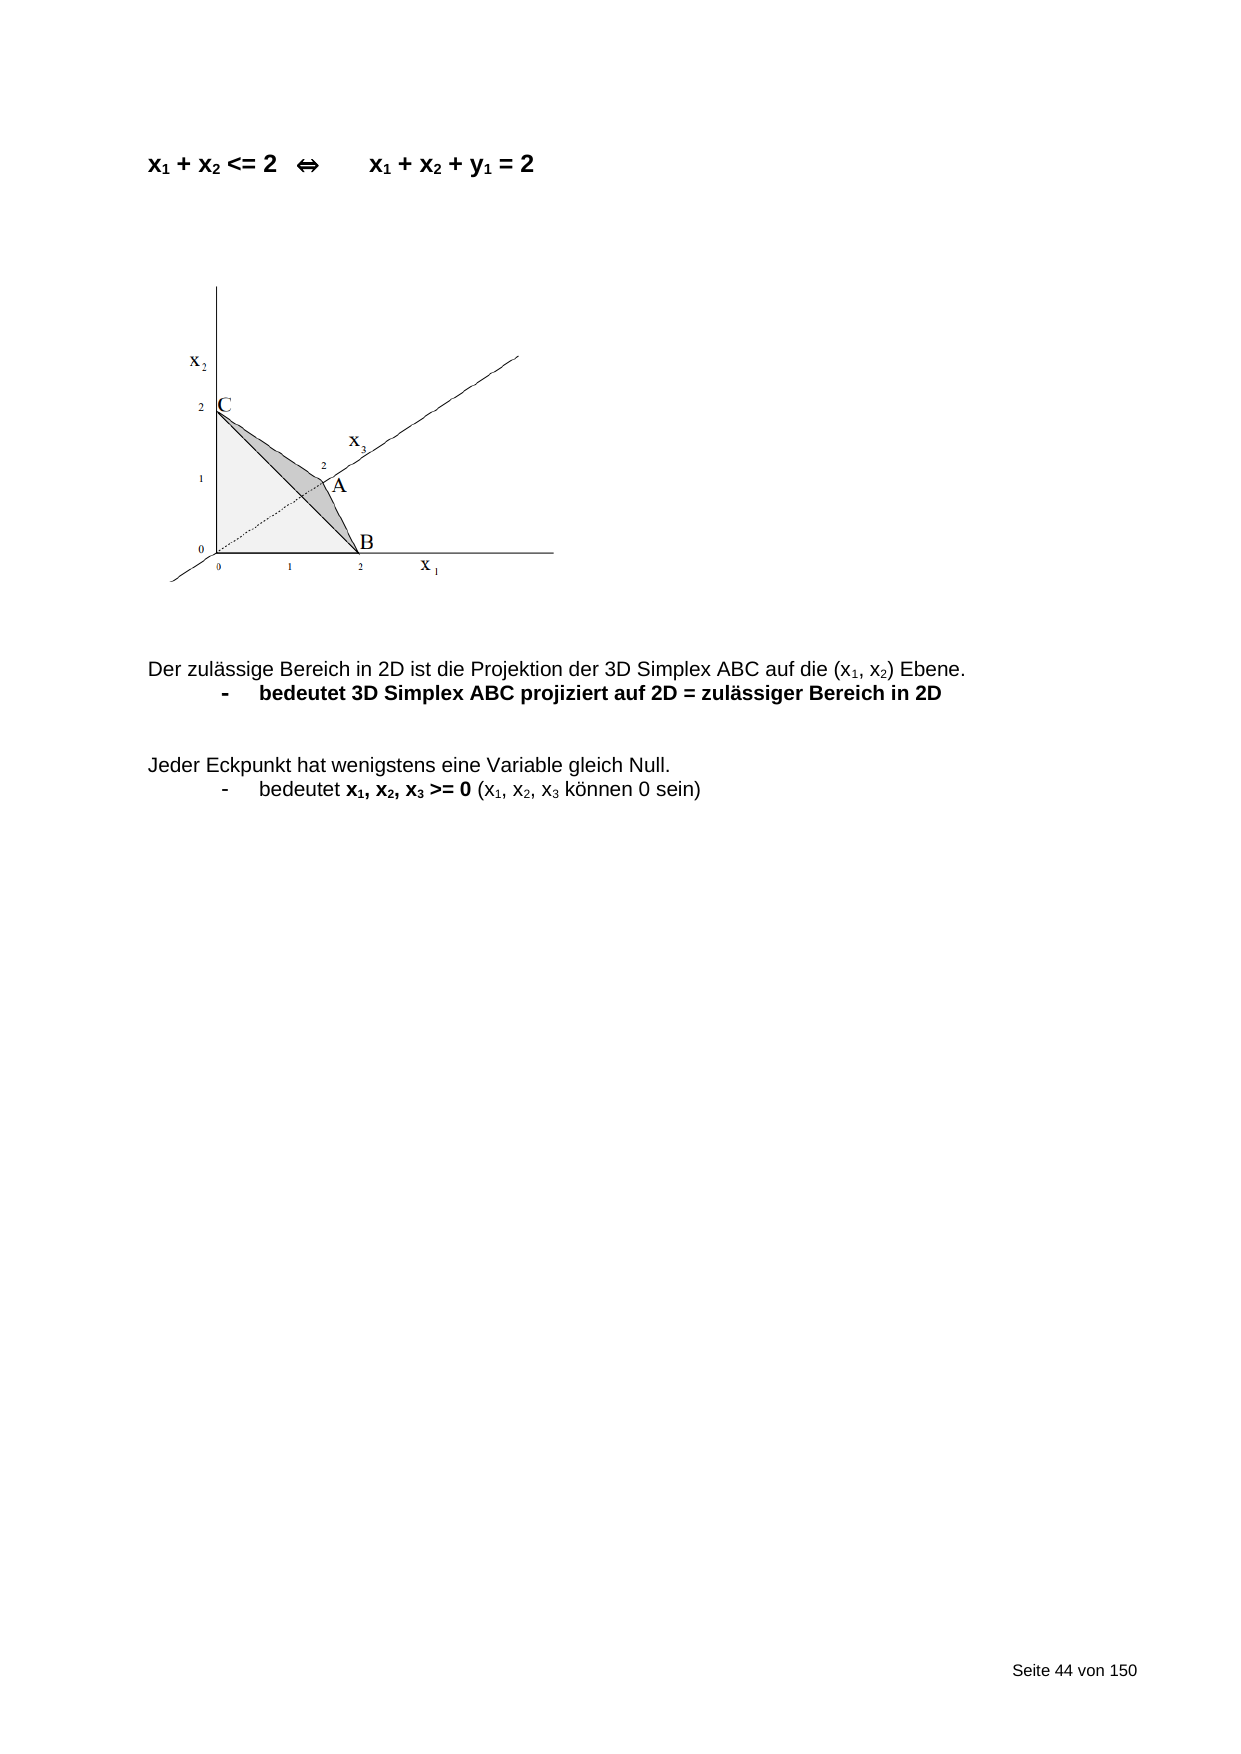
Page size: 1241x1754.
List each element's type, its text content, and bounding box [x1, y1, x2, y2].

text Jeder Eckpunkt hat wenigstens eine Variable gleich Null. [148, 753, 1137, 777]
list bedeutet x1, x2, x3 >= 0 (x1, x2, x3 können 0 sein) [221, 777, 1137, 801]
list bedeutet 3D Simplex ABC projiziert auf 2D = zulässiger Bereich in 2D [221, 681, 1137, 705]
picture [166, 281, 580, 582]
text x1 + x2 <= 2 ⇔ x1 + x2 + y1 = 2 [148, 148, 1137, 178]
text Der zulässige Bereich in 2D ist die Projektion der 3D Simplex ABC auf die (x1, x2) Ebene. [148, 657, 1137, 681]
